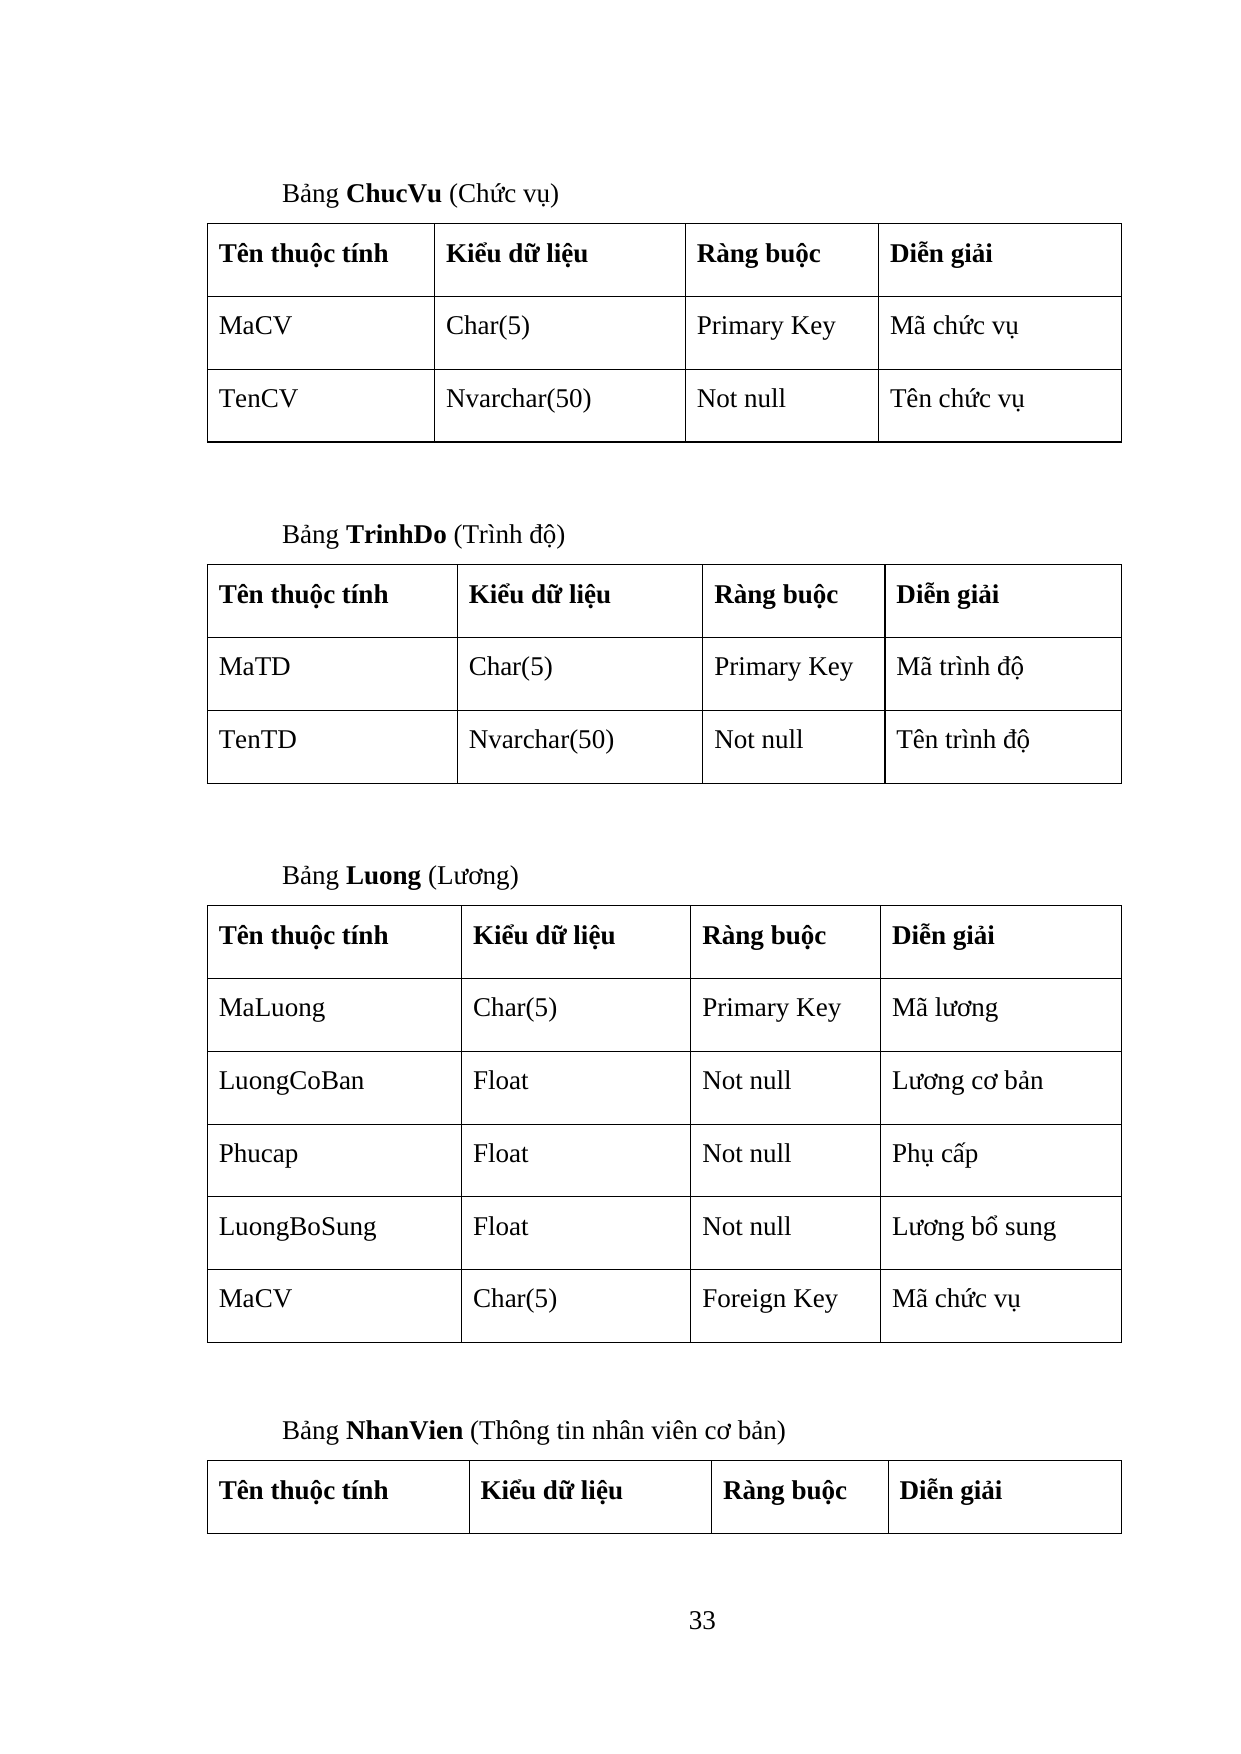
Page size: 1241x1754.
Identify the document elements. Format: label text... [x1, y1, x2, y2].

table_cell Char(5) [462, 1270, 690, 1342]
table_cell MaLuong [208, 979, 461, 1051]
table_cell Not null [691, 1125, 880, 1196]
table_header Ràng buộc [712, 1461, 888, 1533]
table_cell MaCV [208, 297, 434, 369]
table_cell Not null [691, 1197, 880, 1269]
table_cell Not null [686, 370, 878, 441]
table_cell Nvarchar(50) [435, 370, 685, 441]
table_cell MaTD [208, 638, 457, 710]
table_header Ràng buộc [686, 224, 878, 296]
table_header Tên thuộc tính [208, 565, 457, 637]
table_cell Mã chức vụ [879, 297, 1121, 369]
table_cell Char(5) [435, 297, 685, 369]
table_cell Char(5) [458, 638, 702, 710]
table_cell TenCV [208, 370, 434, 441]
table_cell Not null [691, 1052, 880, 1123]
table_cell Foreign Key [691, 1270, 880, 1342]
table_cell Phucap [208, 1125, 461, 1196]
table_header Diễn giải [879, 224, 1121, 296]
table_header Tên thuộc tính [208, 906, 461, 978]
table_cell Float [462, 1125, 690, 1196]
table_cell Float [462, 1197, 690, 1269]
table_cell Primary Key [691, 979, 880, 1051]
table_header Kiểu dữ liệu [462, 906, 690, 978]
table_cell Not null [703, 711, 884, 782]
table_cell Mã chức vụ [881, 1270, 1121, 1342]
table_header Tên thuộc tính [208, 224, 434, 296]
table_cell Primary Key [703, 638, 884, 710]
subtitle Bảng NhanVien (Thông tin nhân viên cơ bản) [207, 1414, 1122, 1445]
table_header Diễn giải [881, 906, 1121, 978]
table_header Kiểu dữ liệu [435, 224, 685, 296]
table_header Kiểu dữ liệu [458, 565, 702, 637]
table_cell Nvarchar(50) [458, 711, 702, 782]
subtitle Bảng Luong (Lương) [207, 859, 1122, 890]
table_cell Tên trình độ [886, 711, 1121, 782]
table_cell TenTD [208, 711, 457, 782]
table_cell LuongCoBan [208, 1052, 461, 1123]
table_header Tên thuộc tính [208, 1461, 469, 1533]
table_cell Lương bổ sung [881, 1197, 1121, 1269]
table_cell Lương cơ bản [881, 1052, 1121, 1123]
table_header Ràng buộc [691, 906, 880, 978]
table_cell Mã lương [881, 979, 1121, 1051]
subtitle Bảng TrinhDo (Trình độ) [207, 518, 1122, 549]
table_header Diễn giải [889, 1461, 1121, 1533]
table_cell Phụ cấp [881, 1125, 1121, 1196]
table_header Diễn giải [886, 565, 1121, 637]
subtitle Bảng ChucVu (Chức vụ) [207, 177, 1122, 208]
table_header Ràng buộc [703, 565, 884, 637]
table_cell Primary Key [686, 297, 878, 369]
table_cell Char(5) [462, 979, 690, 1051]
table_cell LuongBoSung [208, 1197, 461, 1269]
table_cell Tên chức vụ [879, 370, 1121, 441]
table_header Kiểu dữ liệu [470, 1461, 711, 1533]
table_cell Float [462, 1052, 690, 1123]
table_cell MaCV [208, 1270, 461, 1342]
table_cell Mã trình độ [886, 638, 1121, 710]
